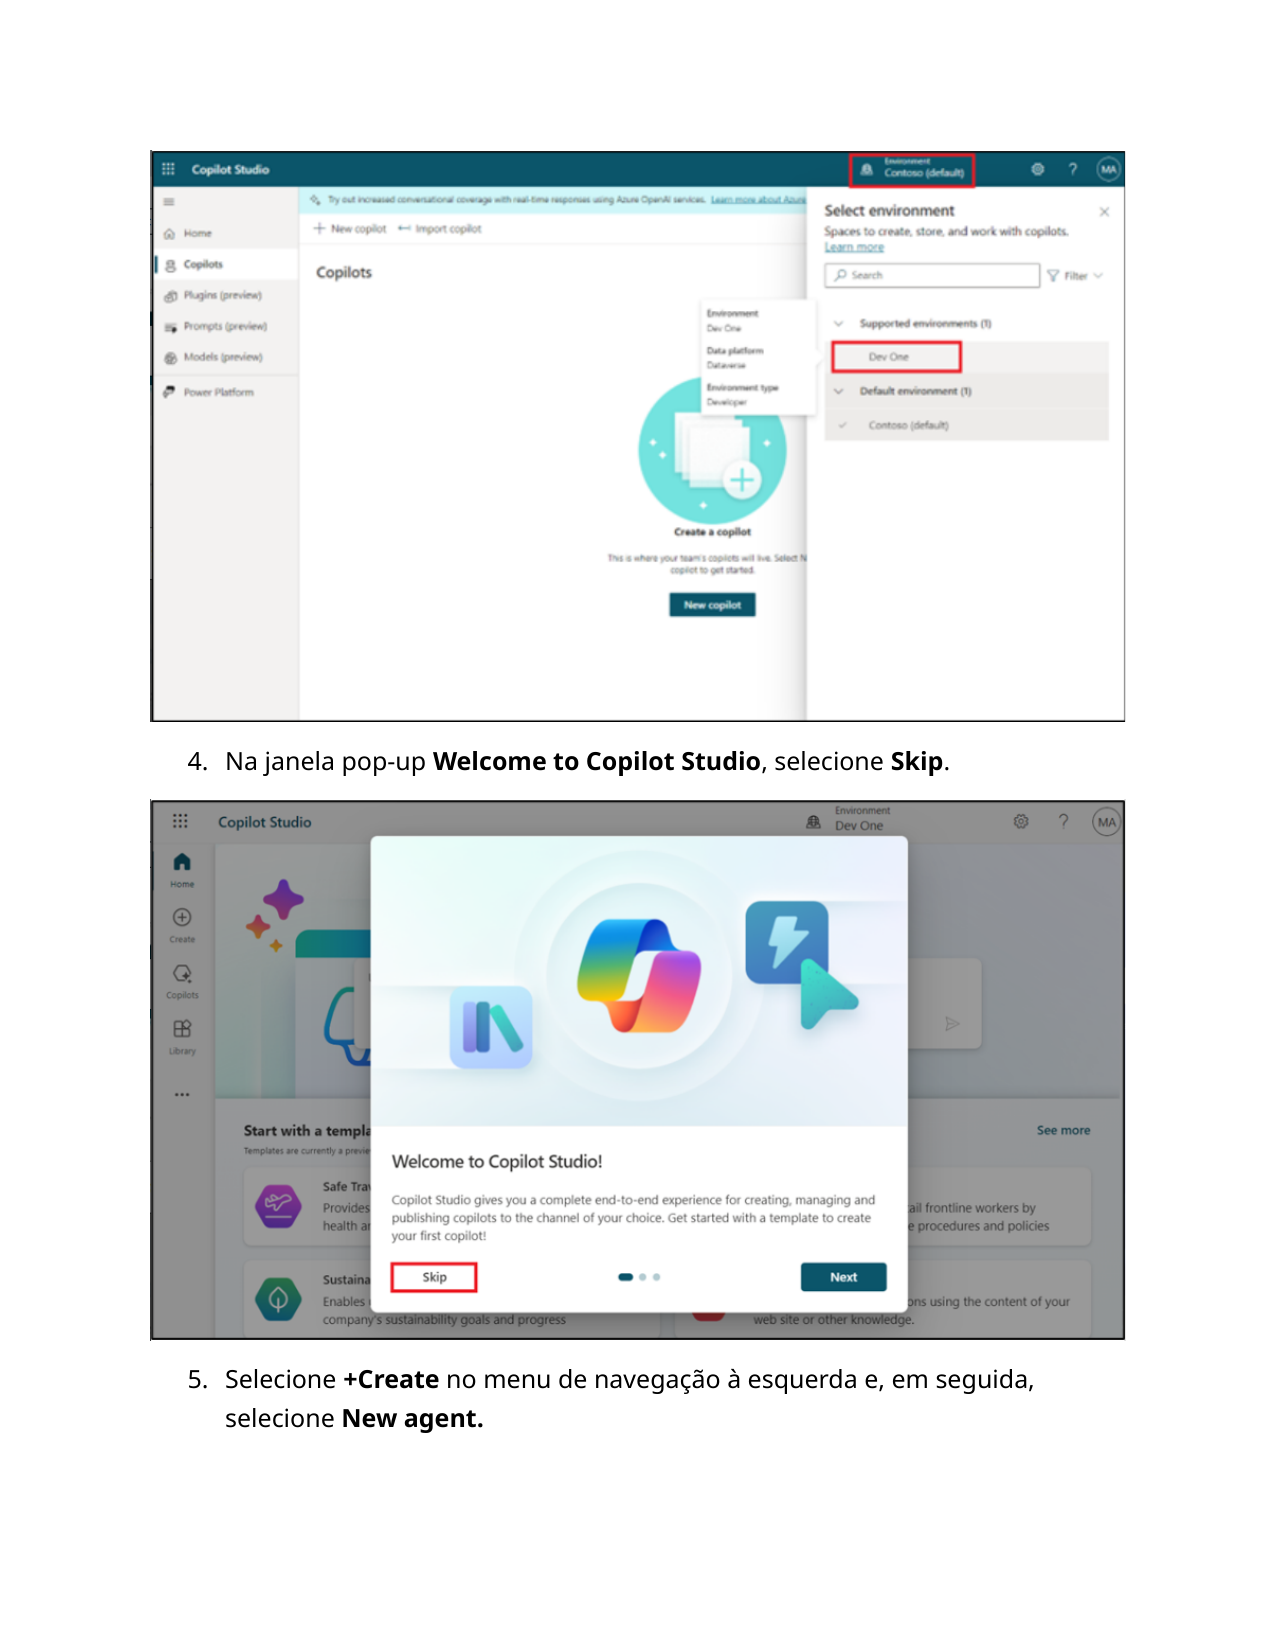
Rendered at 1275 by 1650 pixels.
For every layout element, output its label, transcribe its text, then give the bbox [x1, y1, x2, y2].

list Selecione +Create no menu de navegação à esquerda e, em seguida, selecione New agent. [187, 1362, 1125, 1435]
picture [150, 150, 1125, 722]
picture [150, 799, 1125, 1341]
list Na janela pop-up Welcome to Copilot Studio, selecione Skip. [187, 744, 1125, 778]
